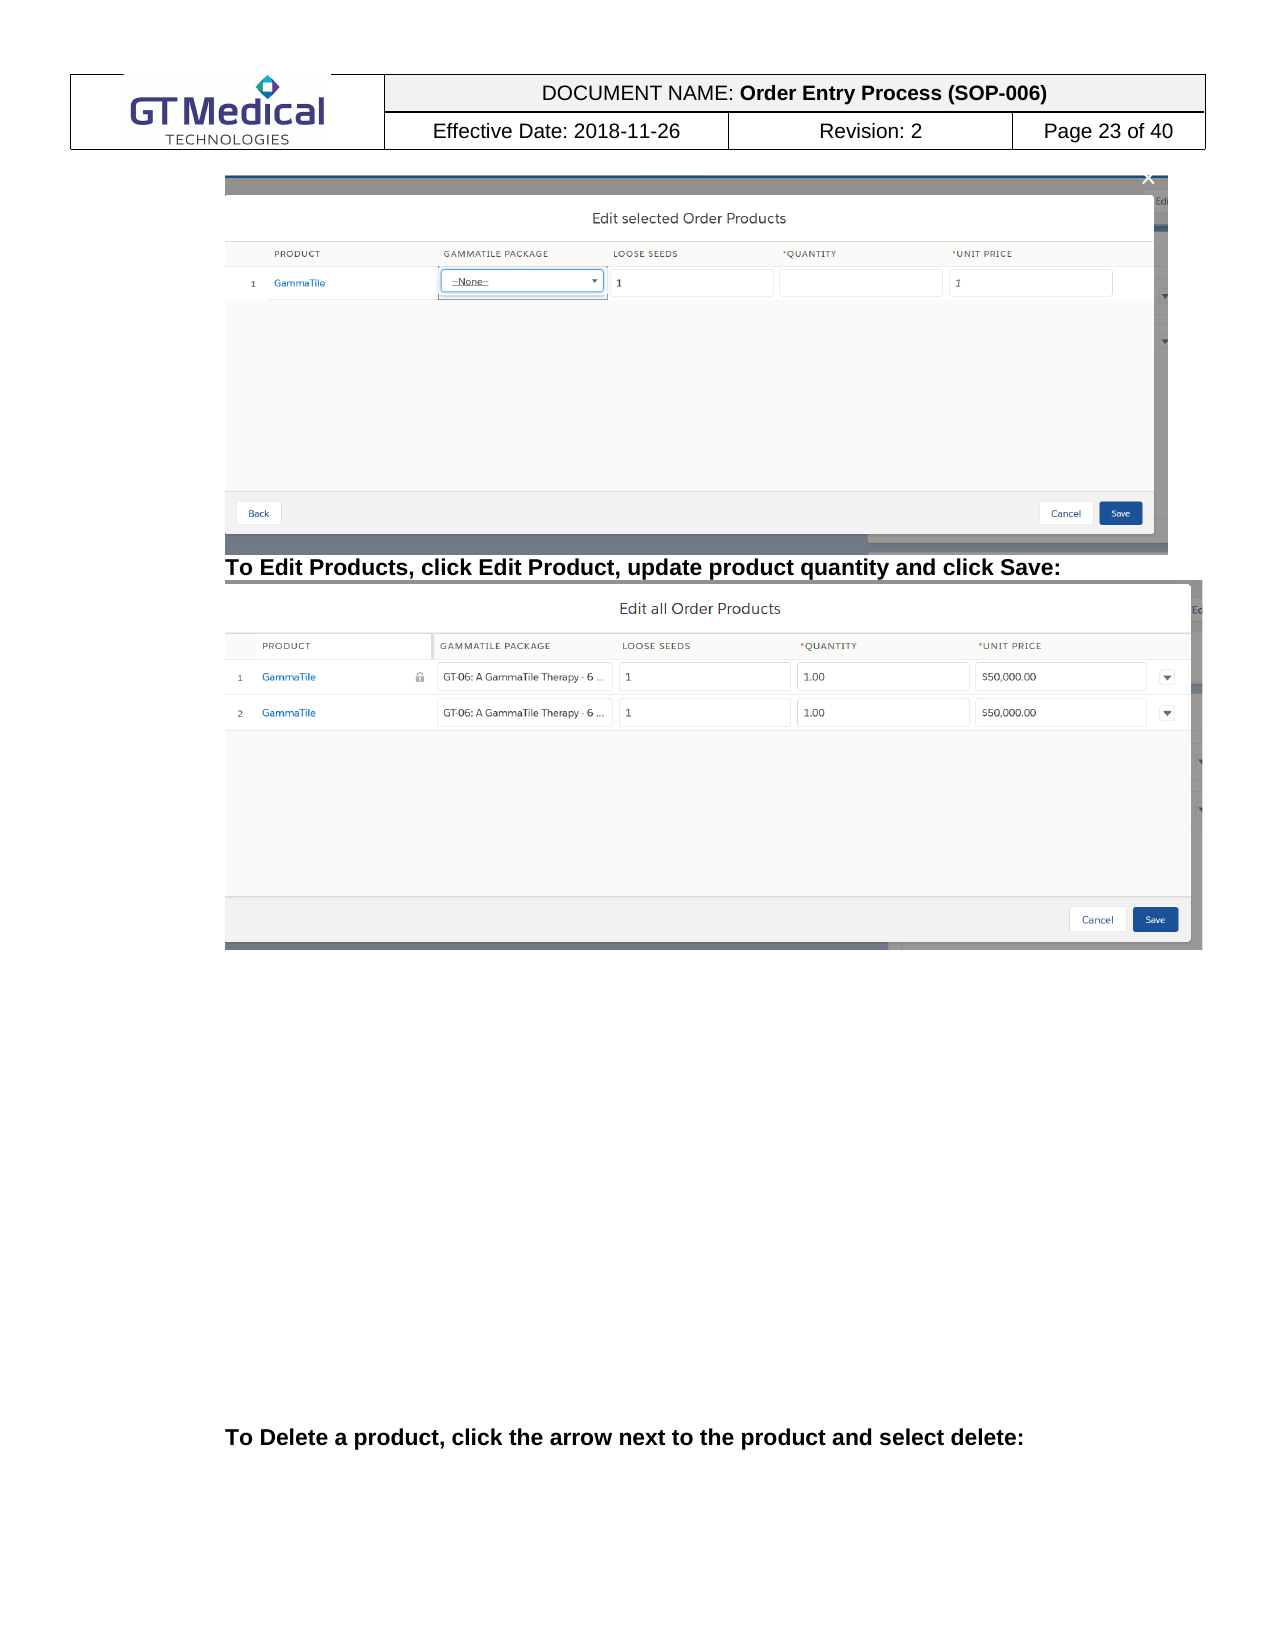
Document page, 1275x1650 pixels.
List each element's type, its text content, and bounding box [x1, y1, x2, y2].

picture [123, 74, 332, 149]
picture [225, 175, 1168, 555]
picture [225, 580, 1203, 950]
list To Edit Products, click Edit Product, update product quantity and click Save: [225, 555, 1162, 580]
list To Delete a product, click the arrow next to the product and select delete: [225, 1424, 1162, 1450]
